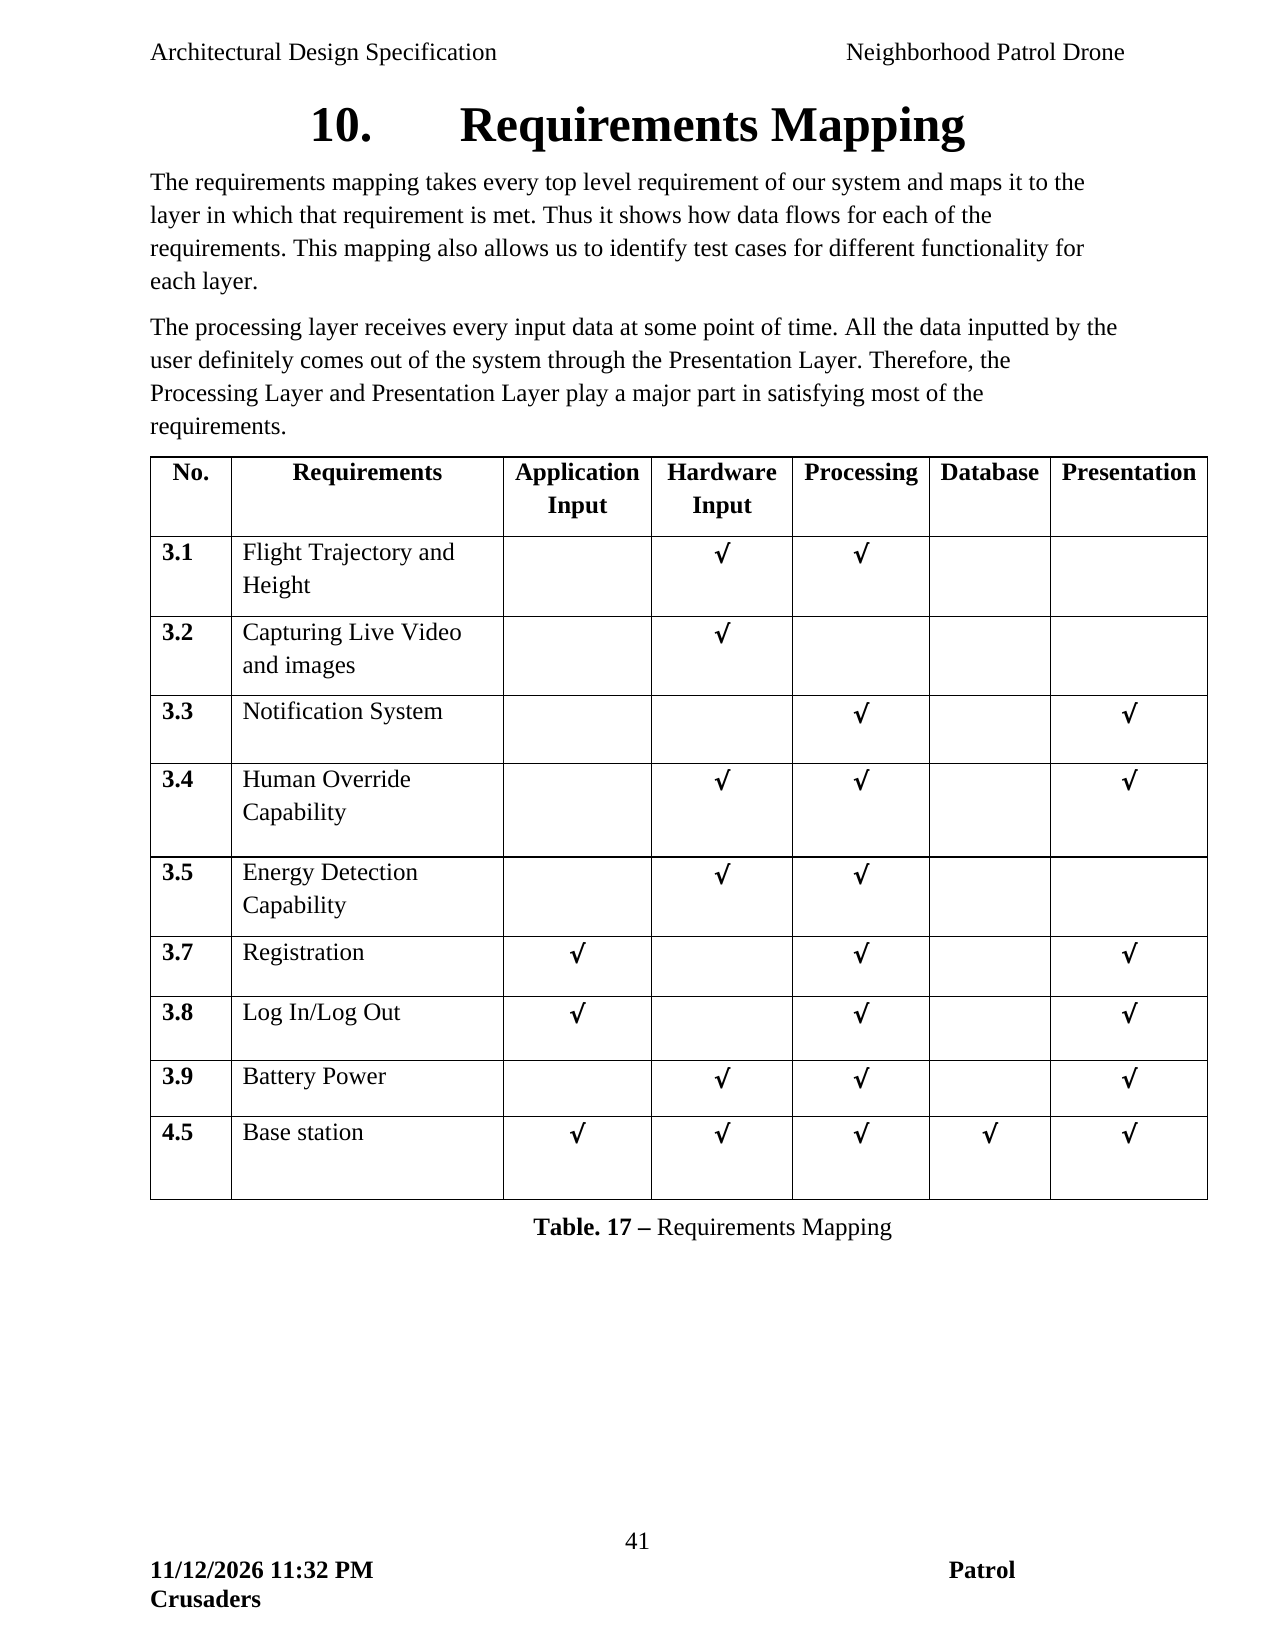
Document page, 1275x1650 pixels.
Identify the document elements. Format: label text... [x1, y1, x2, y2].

table_cell [793, 617, 929, 695]
table_header Hardware Input [652, 458, 792, 536]
table_cell 3.2 [151, 617, 231, 695]
table_cell 3.1 [151, 537, 231, 616]
table_cell 3.8 [151, 997, 231, 1060]
table_cell [504, 696, 651, 763]
table_cell [652, 997, 792, 1060]
table_cell √ [504, 997, 651, 1060]
table_cell √ [652, 764, 792, 856]
table_cell [504, 858, 651, 936]
table_cell [930, 997, 1050, 1060]
table_cell √ [652, 1061, 792, 1116]
table_cell 3.5 [151, 858, 231, 936]
subtitle Requirements Mapping [150, 95, 1125, 152]
table_cell √ [793, 1117, 929, 1199]
table_header Application Input [504, 458, 651, 536]
table_cell √ [1051, 1061, 1207, 1116]
table_cell √ [504, 1117, 651, 1199]
table_cell [930, 858, 1050, 936]
table_cell [1051, 537, 1207, 616]
table_cell [504, 764, 651, 856]
table_cell √ [793, 1061, 929, 1116]
table_cell [930, 937, 1050, 996]
table_cell √ [504, 937, 651, 996]
table_cell [652, 937, 792, 996]
table_cell Base station [232, 1117, 503, 1199]
table_cell Flight Trajectory and Height [232, 537, 503, 616]
table_cell √ [793, 764, 929, 856]
table_header Processing [793, 458, 929, 536]
table_header Presentation [1051, 458, 1207, 536]
table_header No. [151, 458, 231, 536]
table_cell [930, 537, 1050, 616]
table_cell Registration [232, 937, 503, 996]
table_cell √ [793, 997, 929, 1060]
table_cell 3.3 [151, 696, 231, 763]
table_cell Battery Power [232, 1061, 503, 1116]
table_cell [930, 617, 1050, 695]
text The requirements mapping takes every top level requirement of our system and maps it to the layer in which that requirement is met. Thus it shows how data flows for each of the requirements. This mapping also allows us to identify test cases for different functionality for each layer. [150, 167, 1125, 295]
table_cell Log In/Log Out [232, 997, 503, 1060]
table_cell Notification System [232, 696, 503, 763]
table_cell √ [1051, 997, 1207, 1060]
table_cell [1051, 858, 1207, 936]
table_cell √ [793, 696, 929, 763]
table_cell [504, 1061, 651, 1116]
table_cell [1051, 617, 1207, 695]
table_cell 3.7 [151, 937, 231, 996]
table_cell [504, 537, 651, 616]
table_cell √ [652, 858, 792, 936]
table_cell √ [1051, 696, 1207, 763]
table_cell [930, 764, 1050, 856]
table_cell √ [1051, 937, 1207, 996]
table_cell √ [1051, 1117, 1207, 1199]
table_header Requirements [232, 458, 503, 536]
table_cell √ [1051, 764, 1207, 856]
table_cell Human Override Capability [232, 764, 503, 856]
table_cell √ [652, 537, 792, 616]
table_cell √ [793, 537, 929, 616]
table_cell √ [793, 858, 929, 936]
table_cell [930, 696, 1050, 763]
table_cell √ [652, 617, 792, 695]
table_cell [652, 696, 792, 763]
table_cell 3.9 [151, 1061, 231, 1116]
table_header Database [930, 458, 1050, 536]
table_cell 3.4 [151, 764, 231, 856]
table_cell 4.5 [151, 1117, 231, 1199]
table_cell √ [793, 937, 929, 996]
table_cell Capturing Live Video and images [232, 617, 503, 695]
table_cell Energy Detection Capability [232, 858, 503, 936]
table_cell [504, 617, 651, 695]
table_cell √ [930, 1117, 1050, 1199]
table_cell [930, 1061, 1050, 1116]
text The processing layer receives every input data at some point of time. All the data inputted by the user definitely comes out of the system through the Presentation Layer. Therefore, the Processing Layer and Presentation Layer play a major part in satisfying most of the requirements. [150, 312, 1125, 440]
table_cell √ [652, 1117, 792, 1199]
